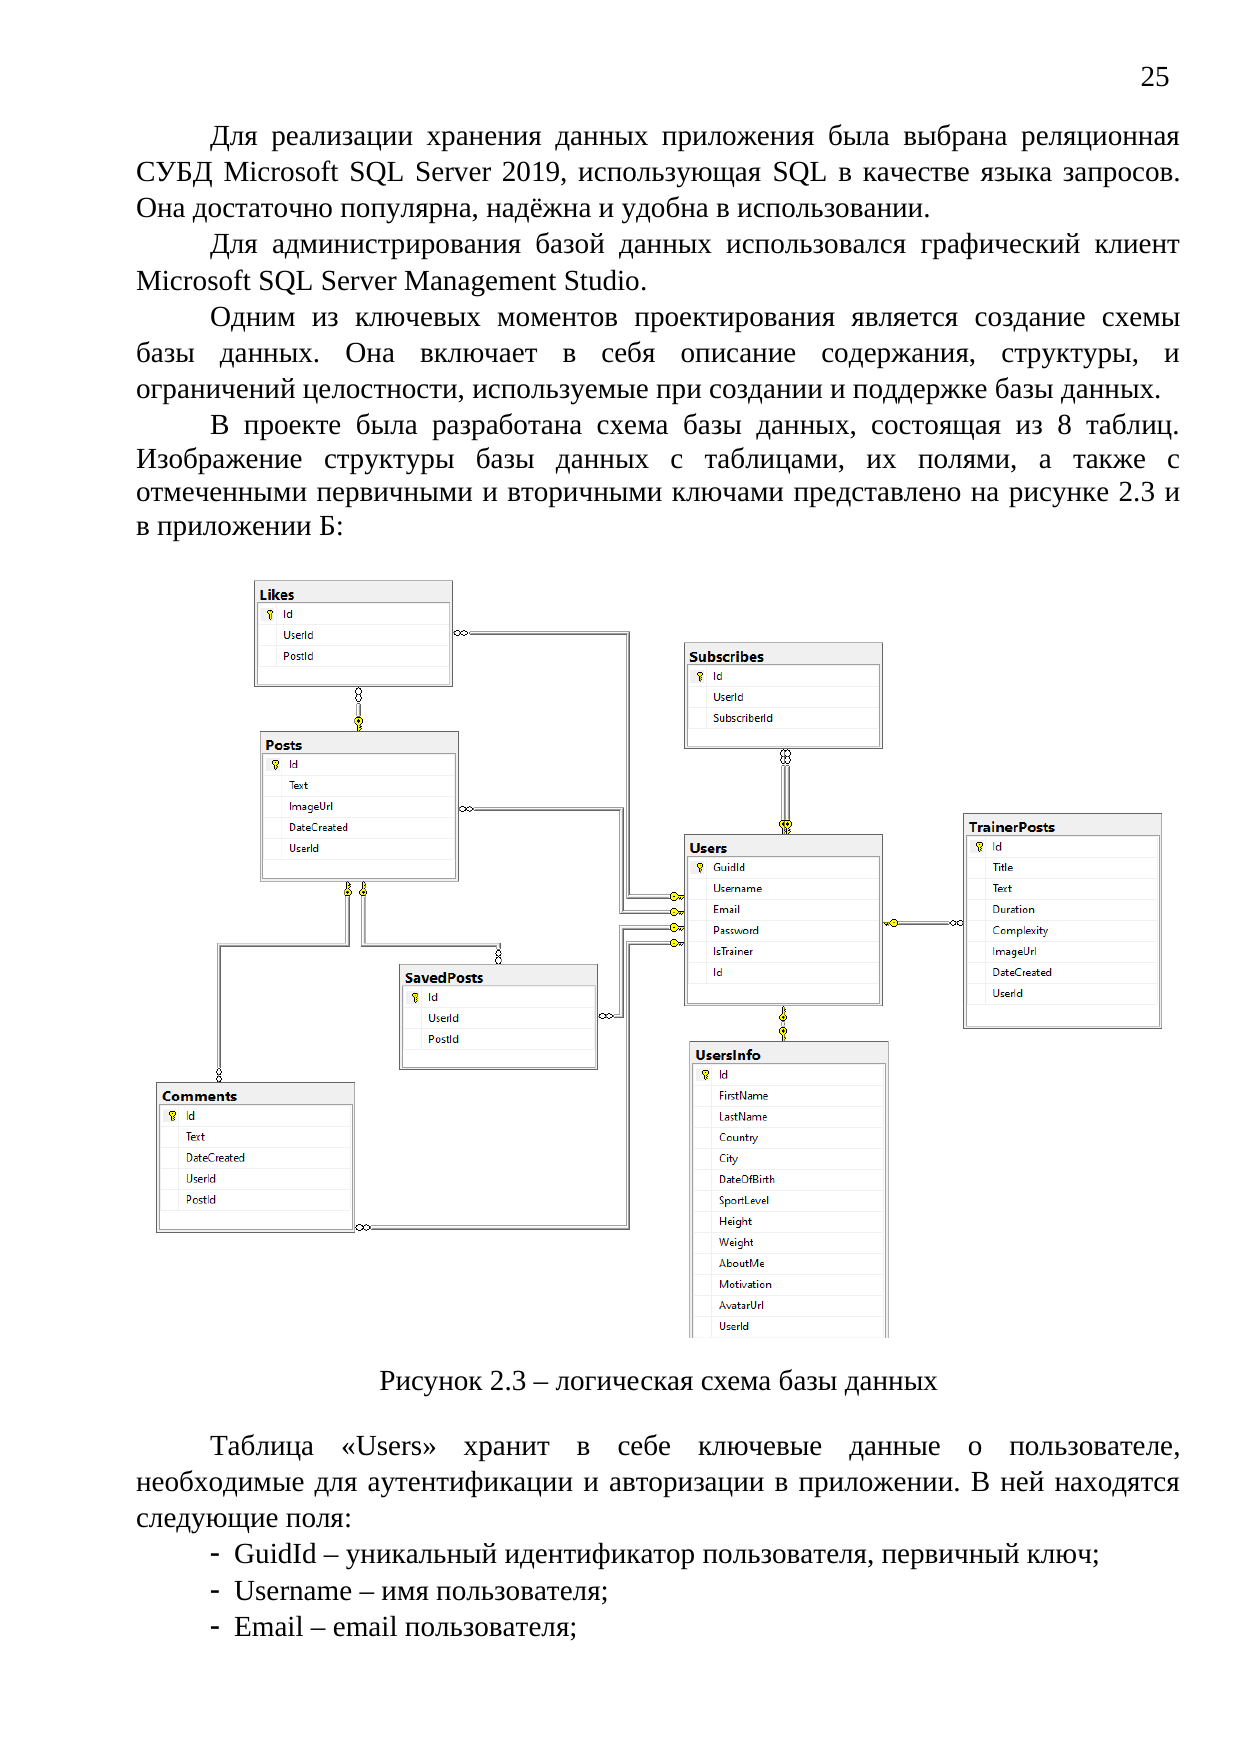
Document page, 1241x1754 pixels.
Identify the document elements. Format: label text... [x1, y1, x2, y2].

text GuidId – уникальный идентификатор пользователя, первичный ключ; [136, 1537, 1181, 1570]
list Для реализации хранения данных приложения была выбрана реляционная СУБД Microsoft SQL Server 2019, использующая SQL в качестве языка запросов. Она достаточно популярна, надёжна и удобна в использовании. [136, 118, 1181, 224]
text Email – email пользователя; [136, 1609, 1181, 1643]
text Таблица «Users» хранит в себе ключевые данные о пользователе, необходимые для аутентификации и авторизации в приложении. В ней находятся следующие поля: [136, 1428, 1181, 1534]
text Username – имя пользователя; [136, 1573, 1181, 1607]
title Рисунок 2.3 – логическая схема базы данных [136, 1363, 1181, 1396]
text В проекте была разработана схема базы данных, состоящая из 8 таблиц. Изображение структуры базы данных с таблицами, их полями, а также с отмеченными первичными и вторичными ключами представлено на рисунке 2.3 и в приложении Б: [136, 407, 1181, 541]
list Одним из ключевых моментов проектирования является создание схемы базы данных. Она включает в себя описание содержания, структуры, и ограничений целостности, используемые при создании и поддержке базы данных. [136, 299, 1181, 405]
list Для администрирования базой данных использовался графический клиент Microsoft SQL Server Management Studio. [136, 227, 1181, 296]
picture [135, 570, 1182, 1338]
